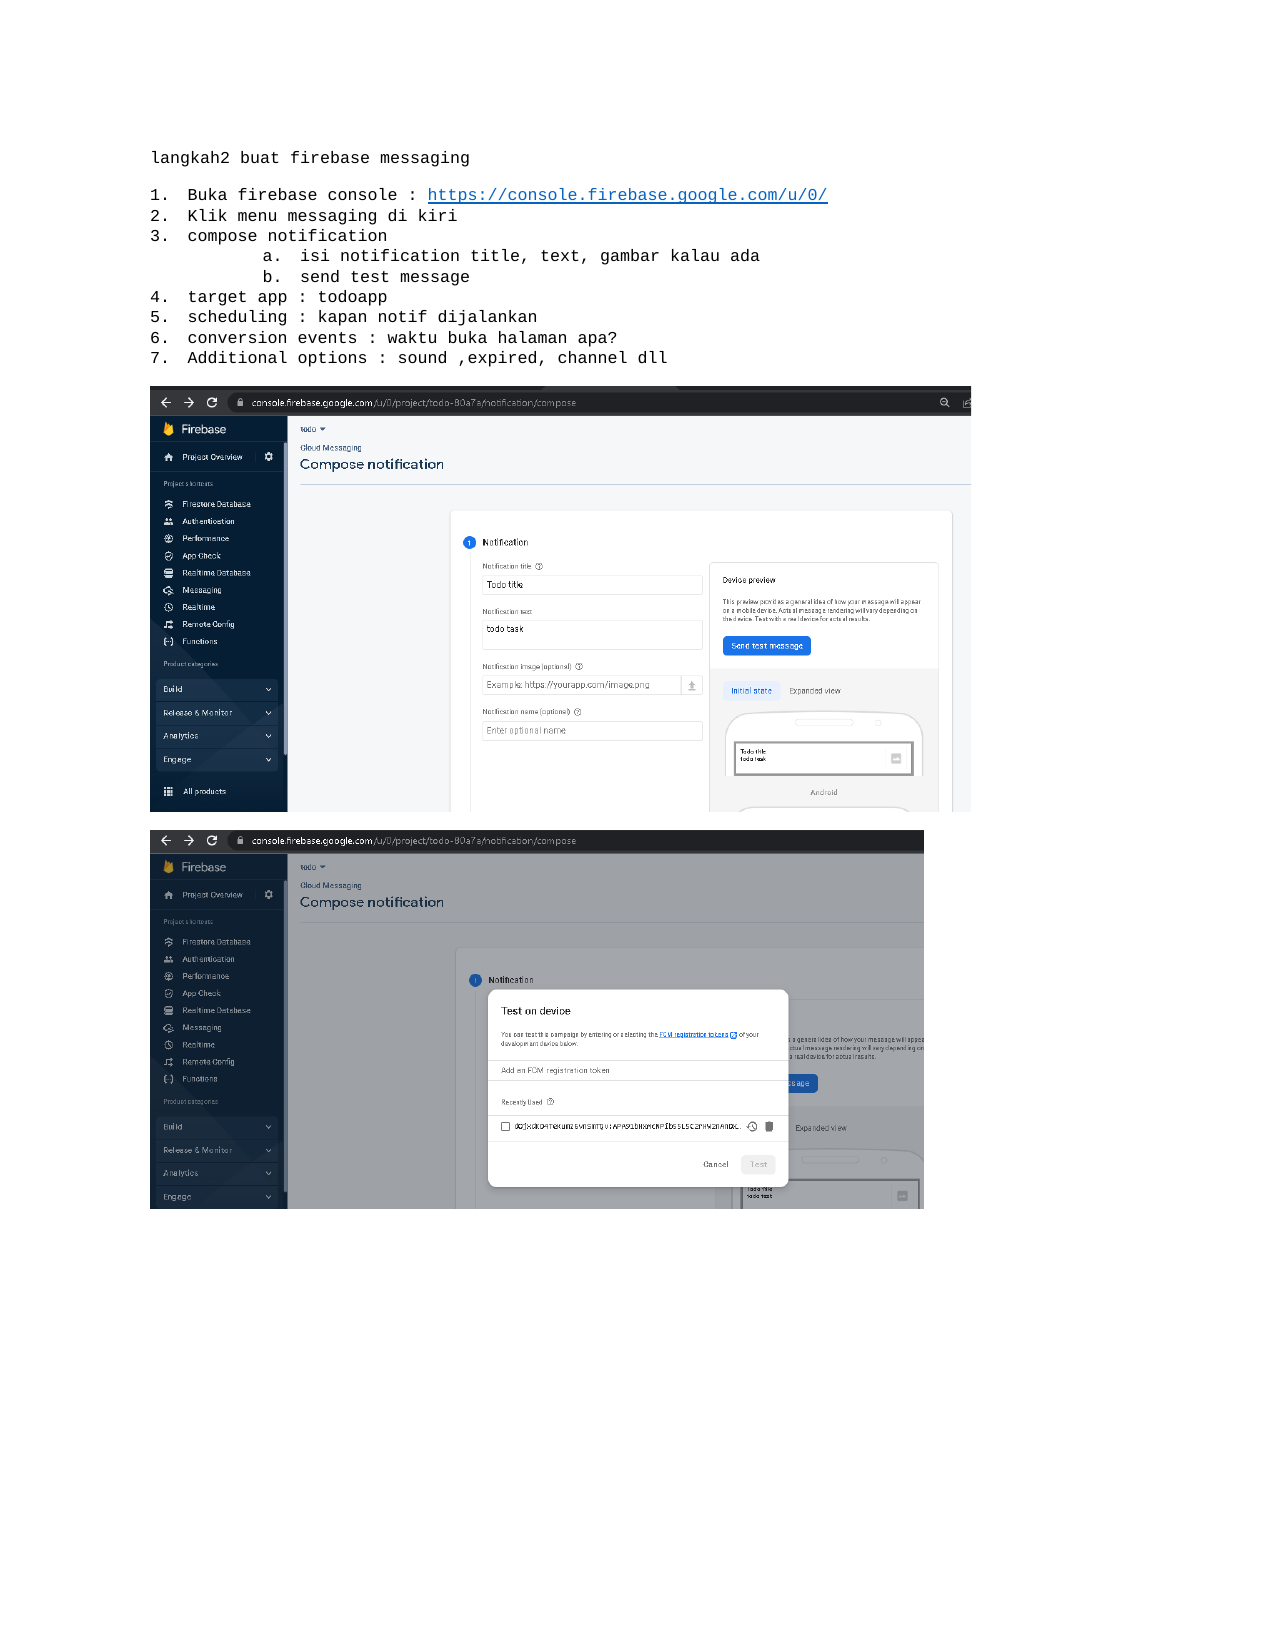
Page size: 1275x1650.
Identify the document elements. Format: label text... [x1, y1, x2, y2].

list isi notification title, text, gambar kalau ada [262, 248, 1125, 267]
list scheduling : kapan notif dijalankan [150, 309, 1125, 328]
list Klik menu messaging di kiri [150, 207, 1125, 226]
text langkah2 buat firebase messaging [150, 150, 1125, 169]
picture [150, 386, 972, 812]
list target app : todoapp [150, 288, 1125, 307]
list conversion events : waktu buka halaman apa? [150, 329, 1125, 348]
list compose notification [150, 228, 1125, 246]
picture [150, 830, 924, 1209]
list Buka firebase console : https://console.firebase.google.com/u/0/ [150, 187, 1125, 206]
list send test message [262, 268, 1125, 287]
list Additional options : sound ,expired, channel dll [150, 349, 1125, 368]
